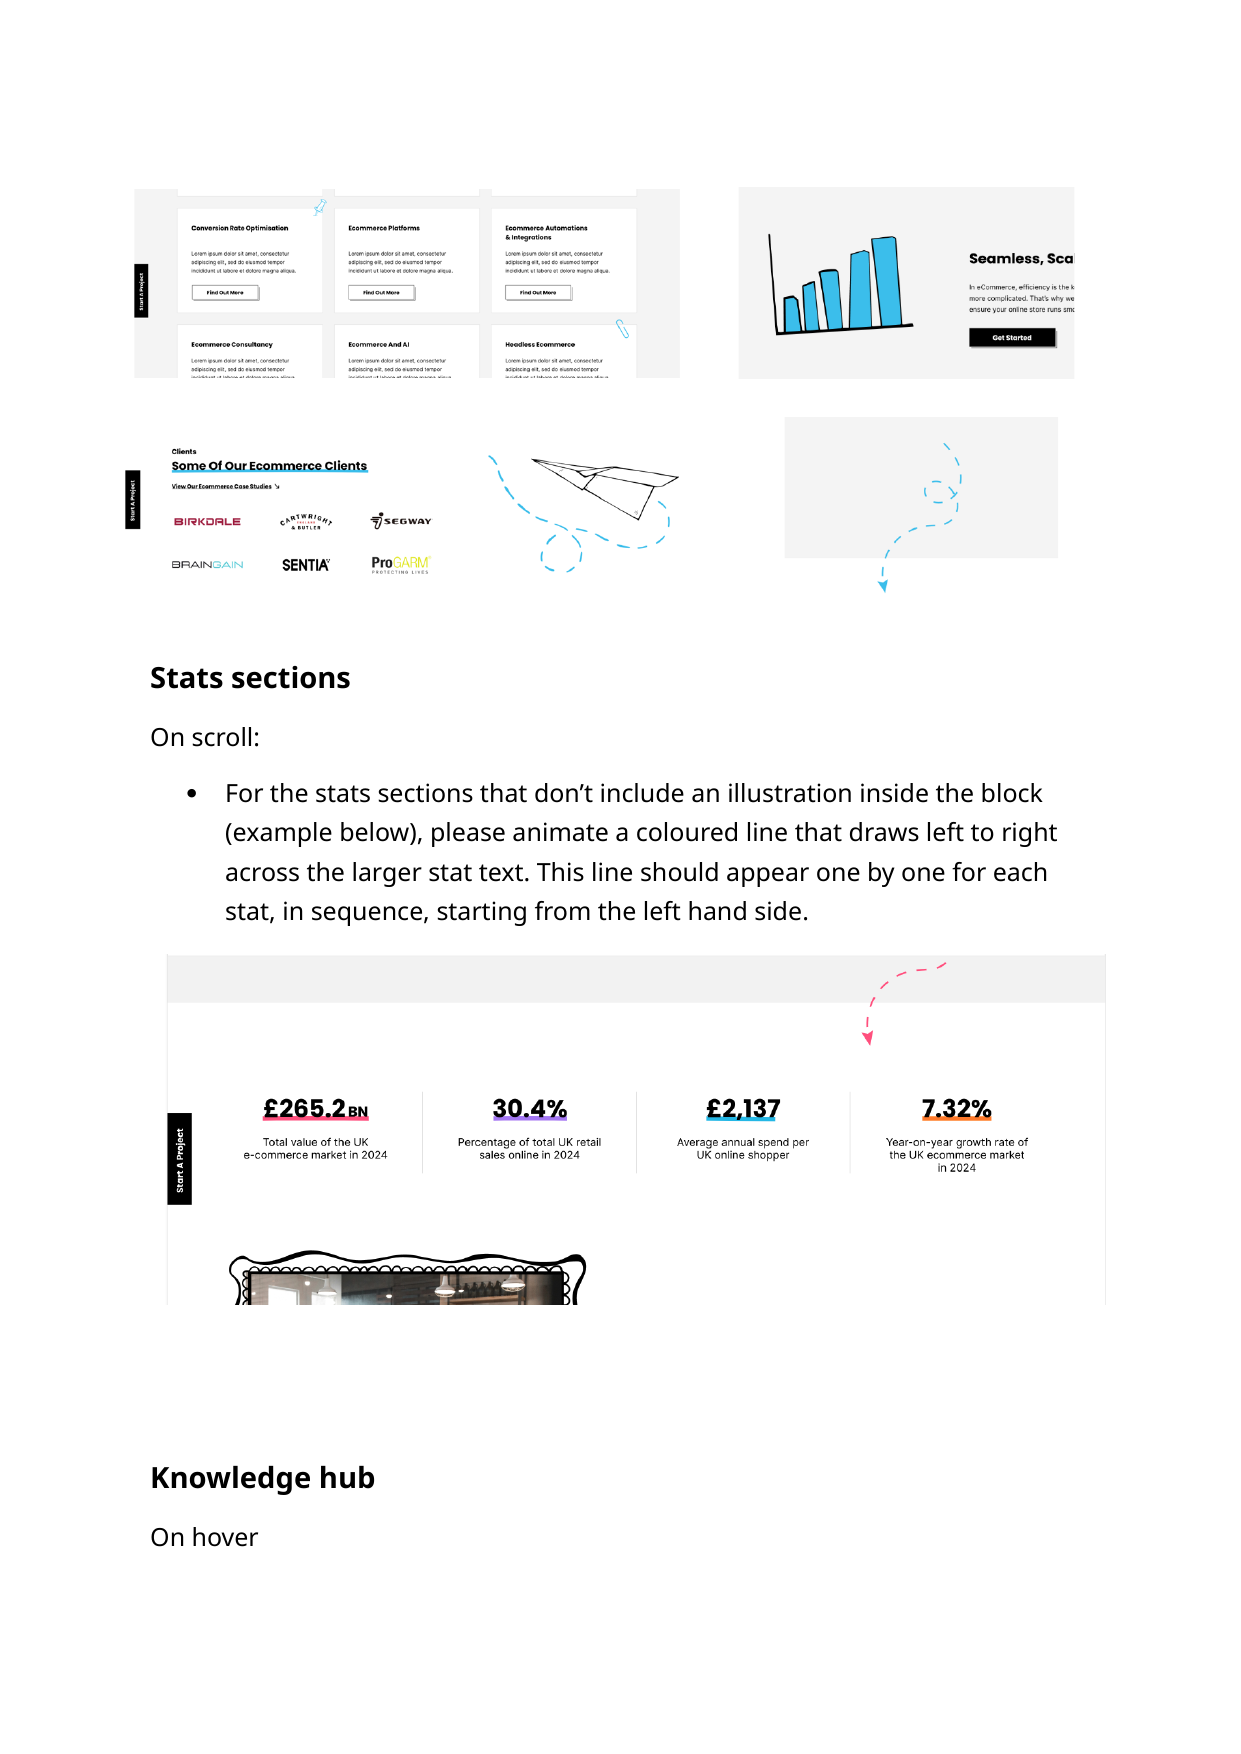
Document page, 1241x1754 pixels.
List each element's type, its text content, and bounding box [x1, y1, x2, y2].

text On hover [150, 1519, 1090, 1553]
picture [784, 417, 1059, 617]
picture [125, 425, 719, 617]
picture [165, 954, 1106, 1305]
picture [134, 189, 680, 378]
text Knowledge hub [150, 1457, 1090, 1497]
text On scroll: [150, 720, 1090, 754]
list For the stats sections that don’t include an illustration inside the block (example below), please animate a coloured line that draws left to right across the larger stat text. This line should appear one by one for each stat, in sequence, starting from the left hand side. [187, 776, 1090, 927]
picture [738, 187, 1075, 379]
